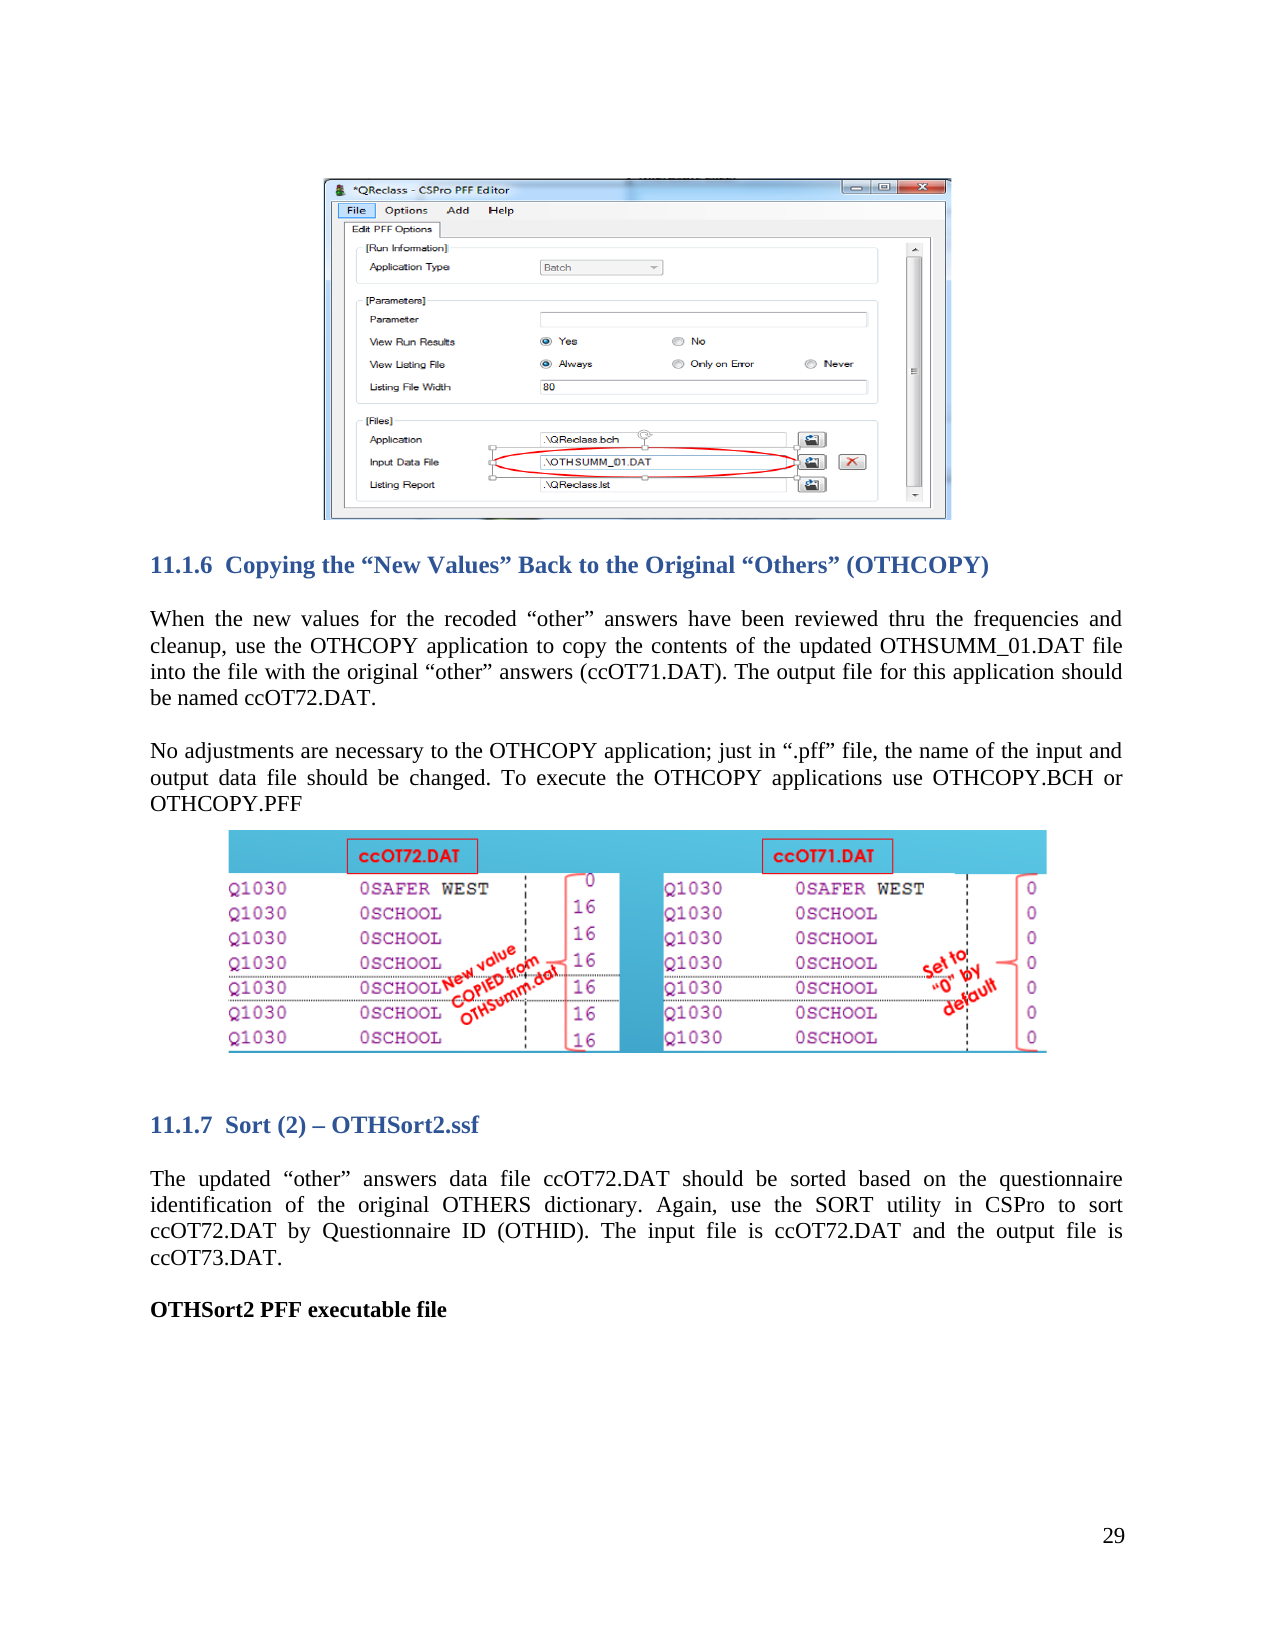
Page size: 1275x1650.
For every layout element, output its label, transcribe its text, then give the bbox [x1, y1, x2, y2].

text The updated “other” answers data file ccOT72.DAT should be sorted based on the questionnaire identification of the original OTHERS dictionary. Again, use the SORT utility in CSPro to sort ccOT72.DAT by Questionnaire ID (OTHID). The input file is ccOT72.DAT and the output file is ccOT73.DAT. [150, 1165, 1125, 1270]
text No adjustments are necessary to the OTHCOPY application; just in “.pff” file, the name of the input and output data file should be changed. To execute the OTHCOPY applications use OTHCOPY.BCH or OTHCOPY.PFF [150, 737, 1125, 816]
picture [323, 178, 952, 520]
picture [228, 830, 1047, 1053]
text When the new values for the recoded “other” answers have been reviewed thru the frequencies and cleanup, use the OTHCOPY application to copy the contents of the updated OTHSUMM_01.DAT file into the file with the original “other” answers (ccOT71.DAT). The output file for this application should be named ccOT72.DAT. [150, 605, 1125, 711]
subtitle 11.1.7 Sort (2) – OTHSort2.ssf [150, 1110, 1125, 1138]
text OTHSort2 PFF executable file [150, 1297, 1125, 1323]
subtitle 11.1.6 Copying the “New Values” Back to the Original “Others” (OTHCOPY) [150, 550, 1125, 579]
